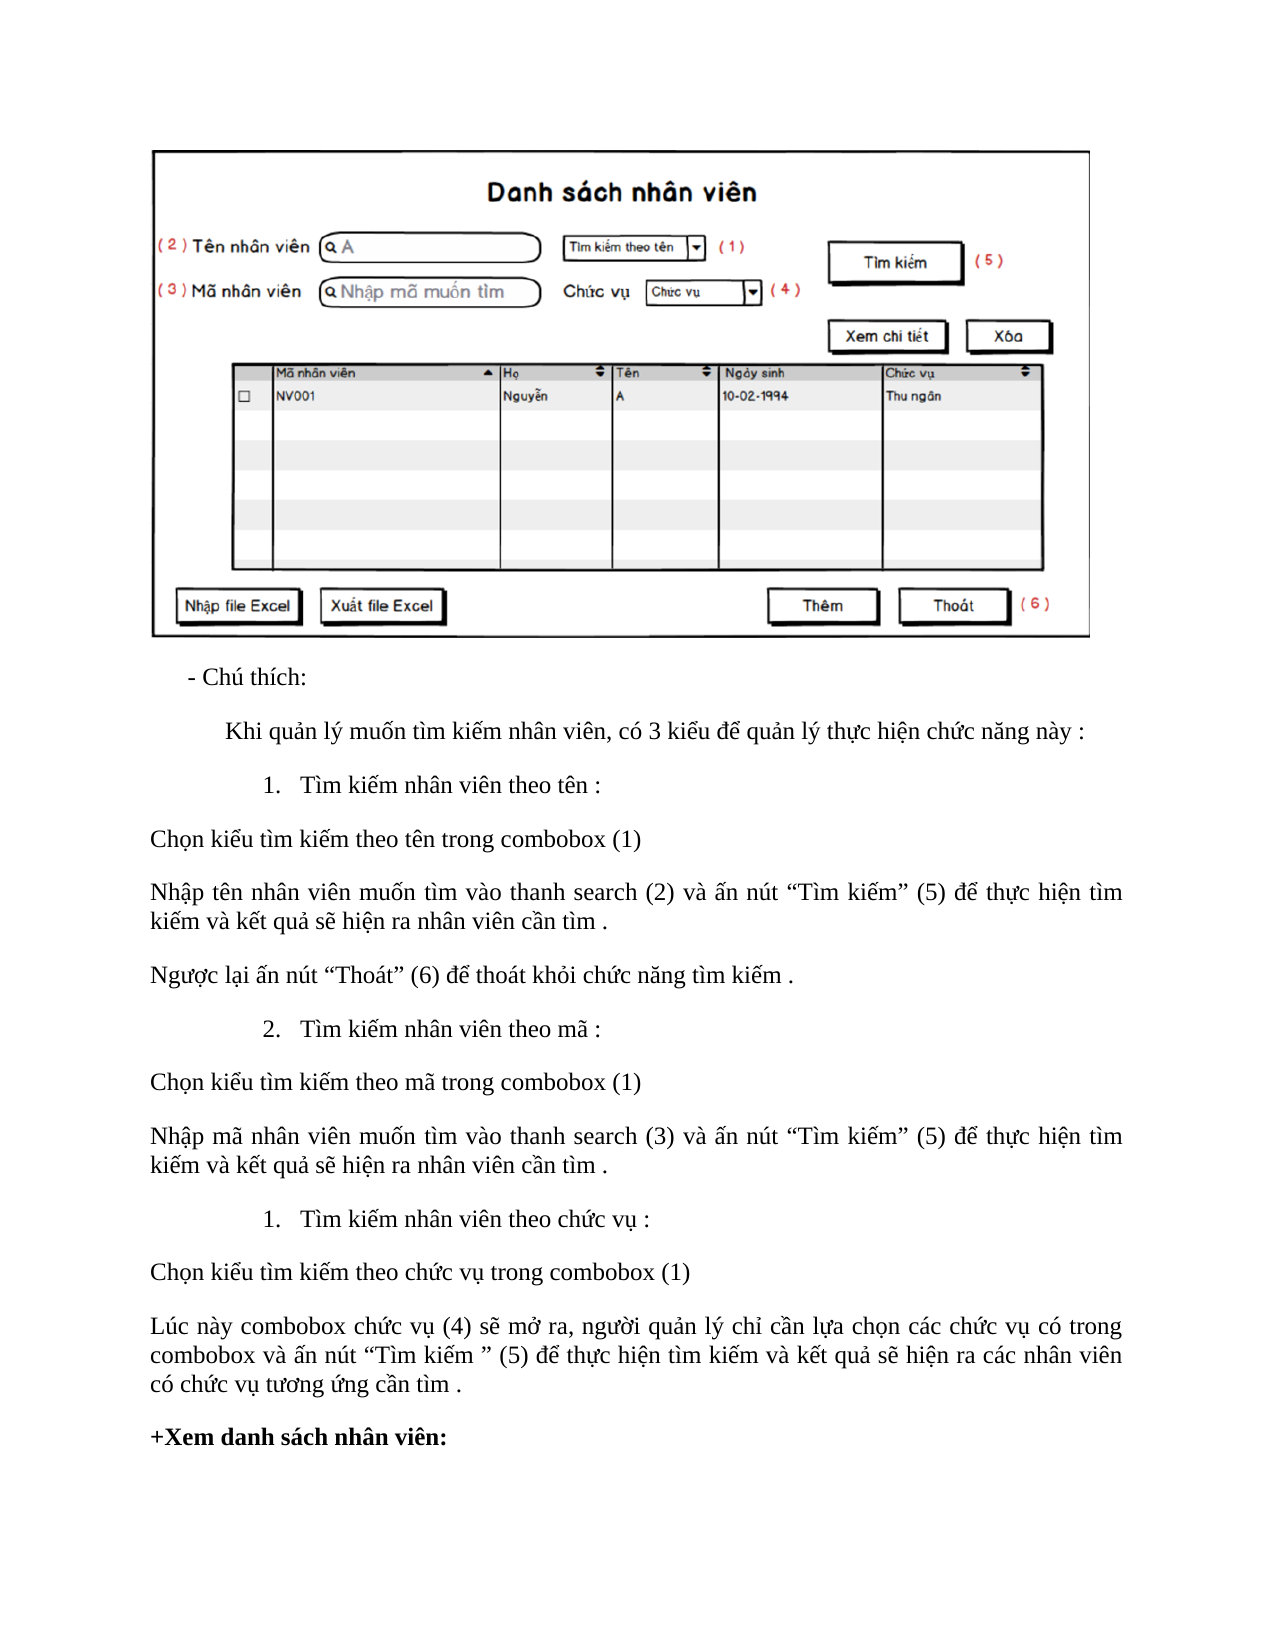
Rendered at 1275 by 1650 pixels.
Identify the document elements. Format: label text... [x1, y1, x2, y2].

text Chọn kiểu tìm kiếm theo mã trong combobox (1) [150, 1067, 1125, 1096]
text 1. Tìm kiếm nhân viên theo tên : [262, 770, 1125, 799]
text Lúc này combobox chức vụ (4) sẽ mở ra, người quản lý chỉ cần lựa chọn các chức vụ có trong combobox và ấn nút “Tìm kiếm ” (5) để thực hiện tìm kiếm và kết quả sẽ hiện ra các nhân viên có chức vụ tương ứng cần tìm . [150, 1311, 1125, 1397]
text Chọn kiểu tìm kiếm theo tên trong combobox (1) [150, 824, 1125, 852]
text 1. Tìm kiếm nhân viên theo chức vụ : [262, 1204, 1125, 1232]
text Nhập mã nhân viên muốn tìm vào thanh search (3) và ấn nút “Tìm kiếm” (5) để thực hiện tìm kiếm và kết quả sẽ hiện ra nhân viên cần tìm . [150, 1121, 1125, 1179]
picture [150, 150, 1090, 638]
text Chọn kiểu tìm kiếm theo chức vụ trong combobox (1) [150, 1257, 1125, 1286]
text Ngược lại ấn nút “Thoát” (6) để thoát khỏi chức năng tìm kiếm . [150, 960, 1125, 989]
text 2. Tìm kiếm nhân viên theo mã : [262, 1014, 1125, 1042]
text Khi quản lý muốn tìm kiếm nhân viên, có 3 kiểu để quản lý thực hiện chức năng này : [225, 716, 1125, 745]
text +Xem danh sách nhân viên: [150, 1422, 1125, 1451]
text Nhập tên nhân viên muốn tìm vào thanh search (2) và ấn nút “Tìm kiếm” (5) để thực hiện tìm kiếm và kết quả sẽ hiện ra nhân viên cần tìm . [150, 877, 1125, 935]
text - Chú thích: [187, 662, 1125, 691]
